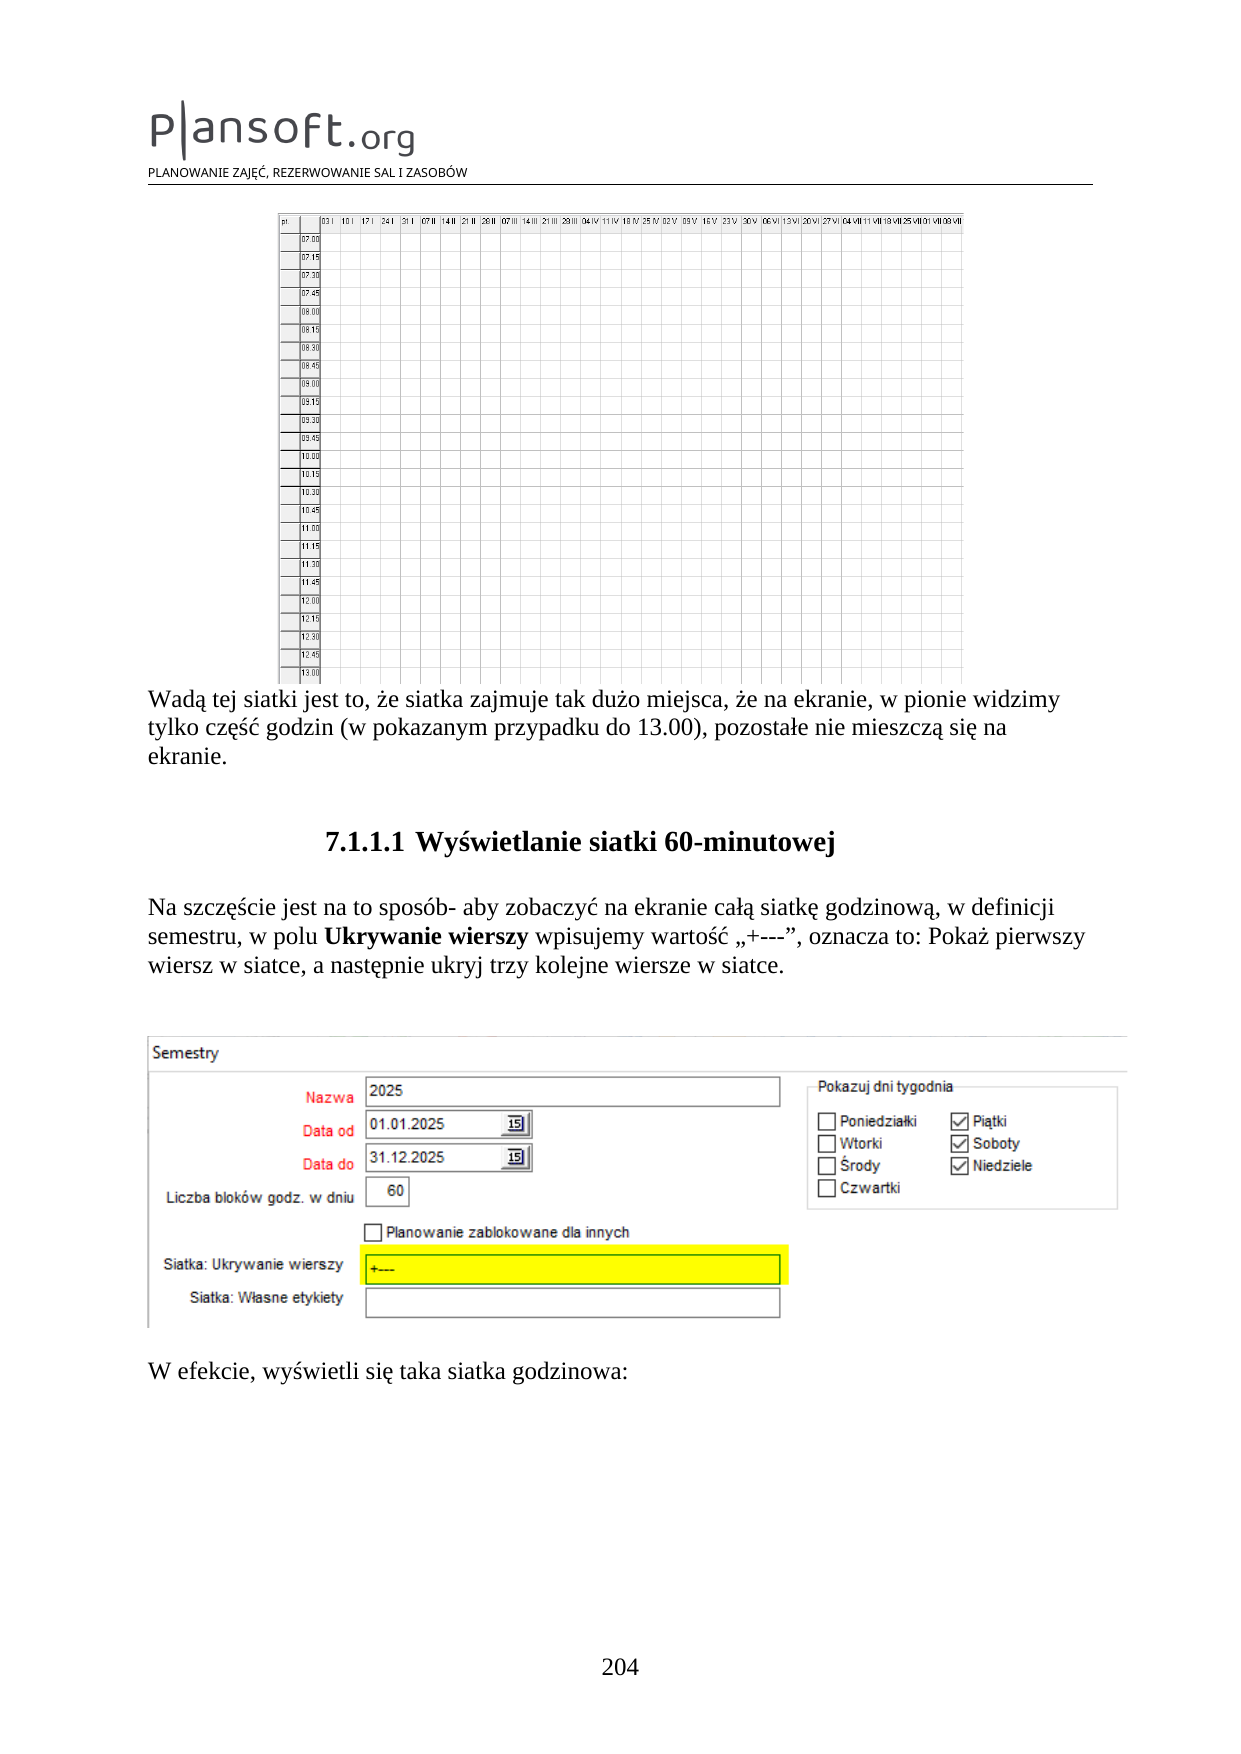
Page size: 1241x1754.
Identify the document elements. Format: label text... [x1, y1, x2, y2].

subtitle Wyświetlanie siatki 60-minutowej [325, 824, 1093, 857]
text W efekcie, wyświetli się taka siatka godzinowa: [148, 1356, 1093, 1385]
text Wadą tej siatki jest to, że siatka zajmuje tak dużo miejsca, że na ekranie, w pionie widzimy tylko część godzin (w pokazanym przypadku do 13.00), pozostałe nie mieszczą się na ekranie. [148, 684, 1093, 770]
picture [147, 73, 418, 165]
text Na szczęście jest na to sposób- aby zobaczyć na ekranie całą siatkę godzinową, w definicji semestru, w polu Ukrywanie wierszy wpisujemy wartość „+---”, oznacza to: Pokaż pierwszy wiersz w siatce, a następnie ukryj trzy kolejne wiersze w siatce. [148, 892, 1093, 978]
picture [147, 1036, 1128, 1328]
picture [276, 213, 964, 684]
